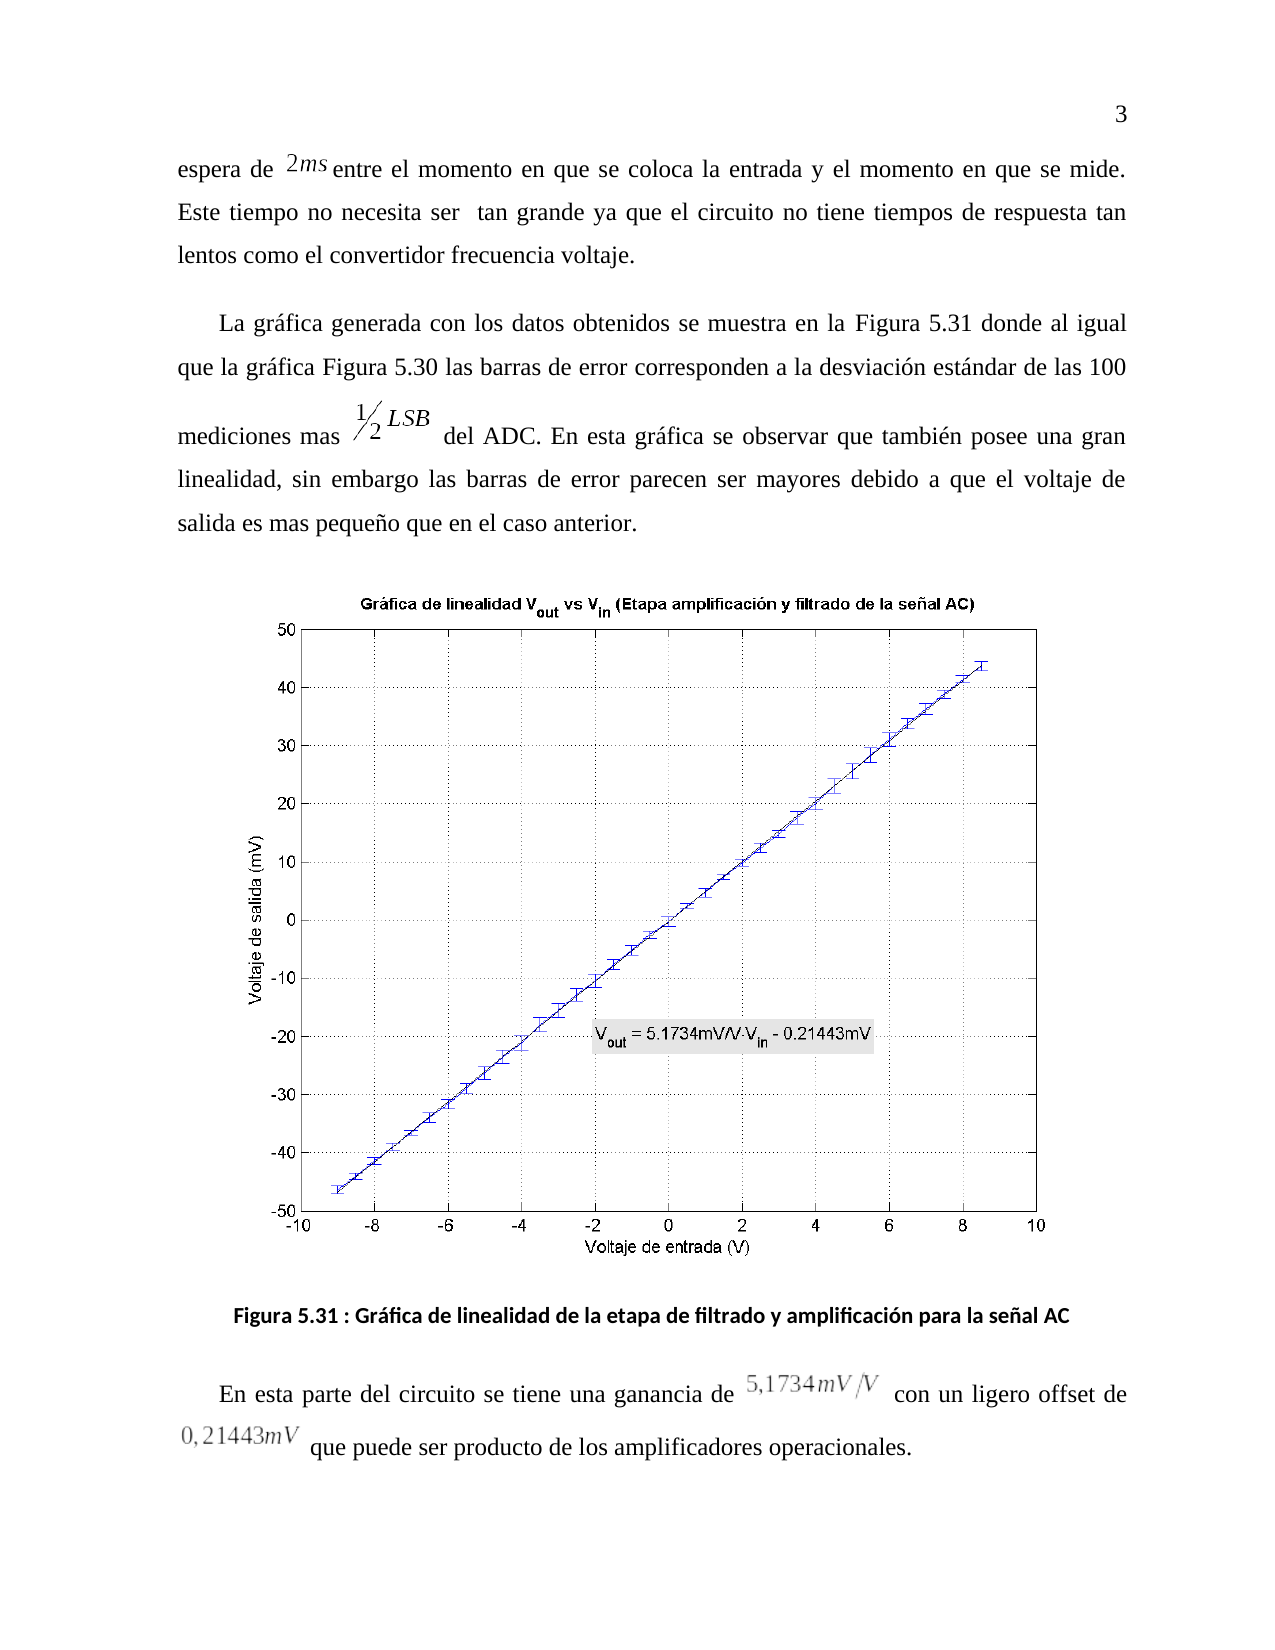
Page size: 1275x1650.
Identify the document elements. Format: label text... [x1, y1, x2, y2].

text En esta parte del circuito se tiene una ganancia de con un ligero offset de que puede ser producto de los amplificadores operacionales. [177, 1366, 1127, 1460]
picture [177, 575, 1126, 1289]
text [177, 148, 1127, 269]
